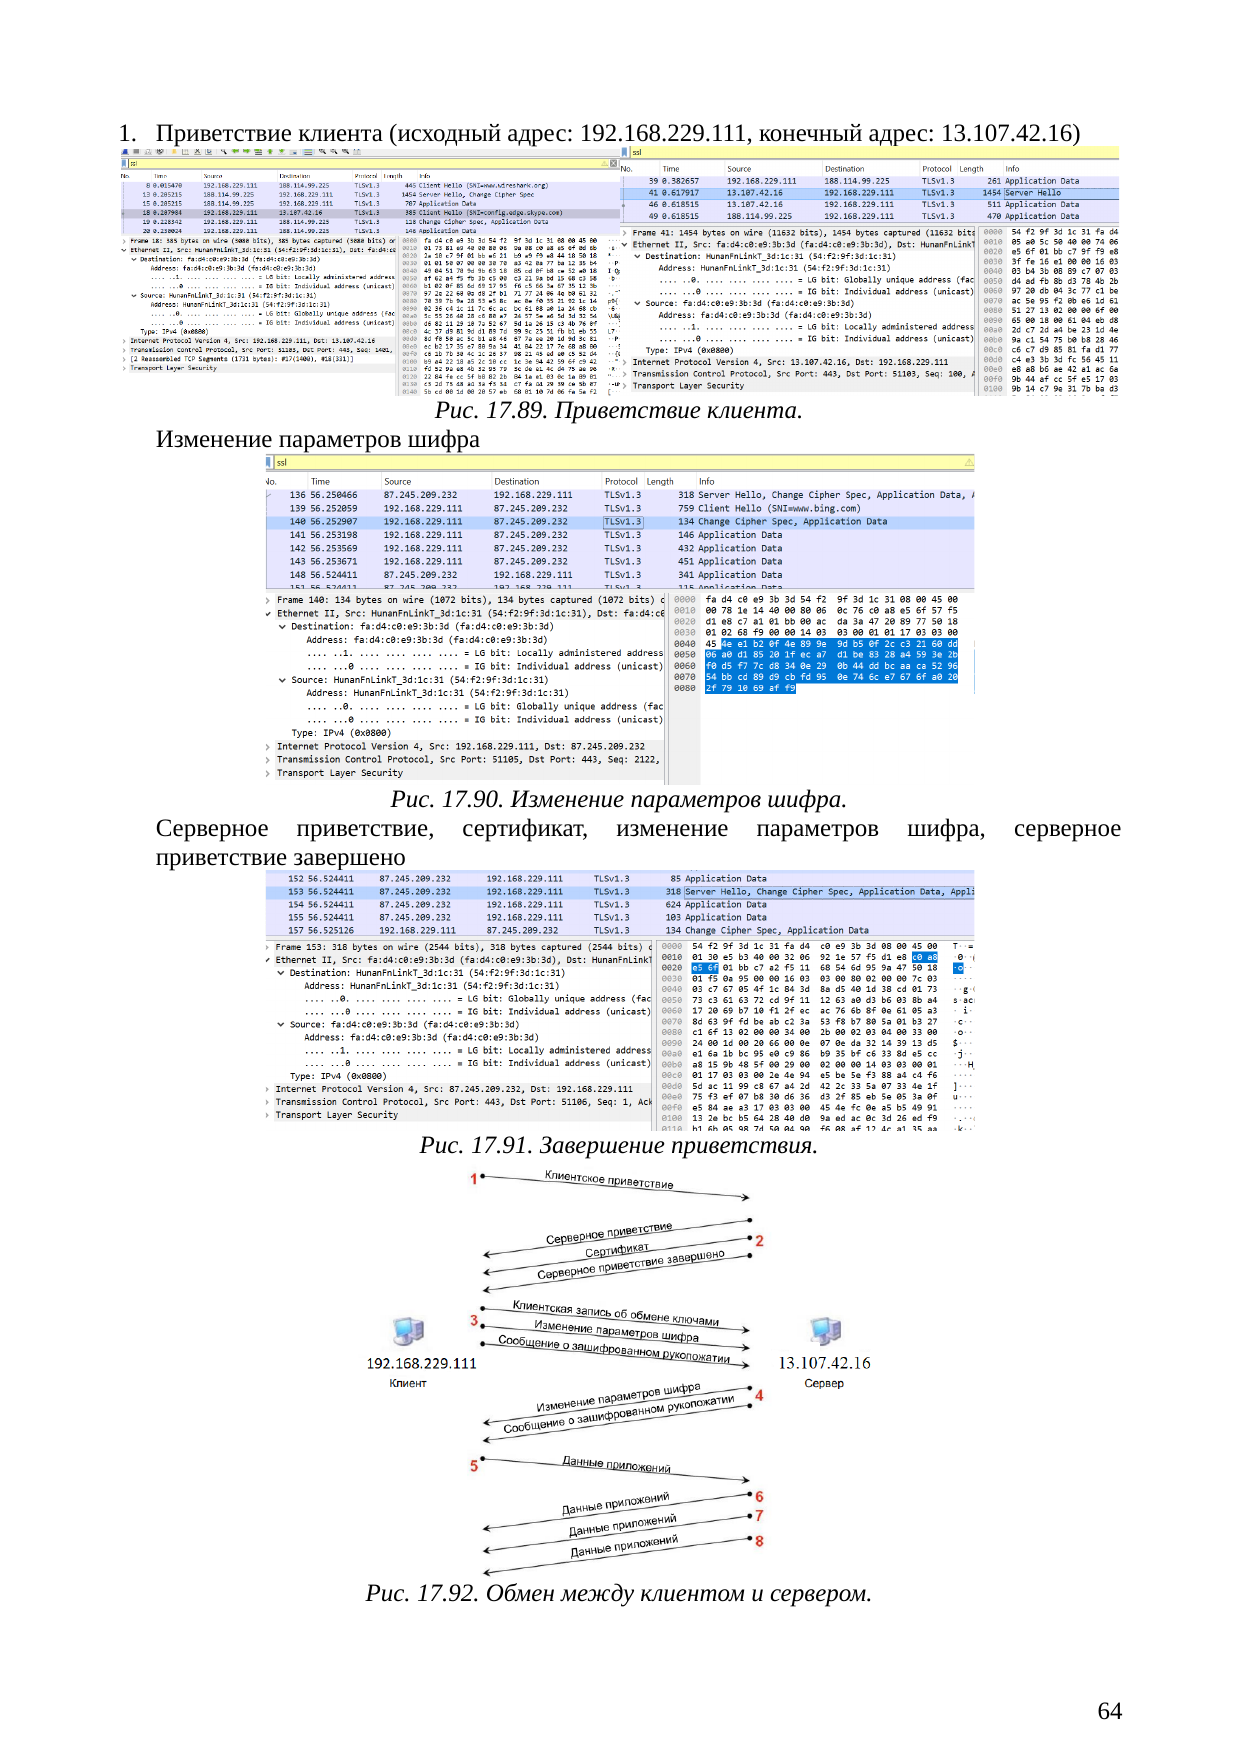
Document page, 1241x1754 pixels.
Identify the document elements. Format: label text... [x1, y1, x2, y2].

picture [354, 1159, 886, 1579]
picture [265, 453, 975, 785]
picture [121, 146, 1120, 396]
text Серверное приветствие, сертификат, изменение параметров шифра, серверное приветствие завершено [156, 813, 1122, 871]
picture [265, 870, 975, 1131]
list Приветствие клиента (исходный адрес: 192.168.229.111, конечный адрес: 13.107.42.16) [118, 118, 1122, 147]
text Изменение параметров шифра [156, 424, 1122, 453]
